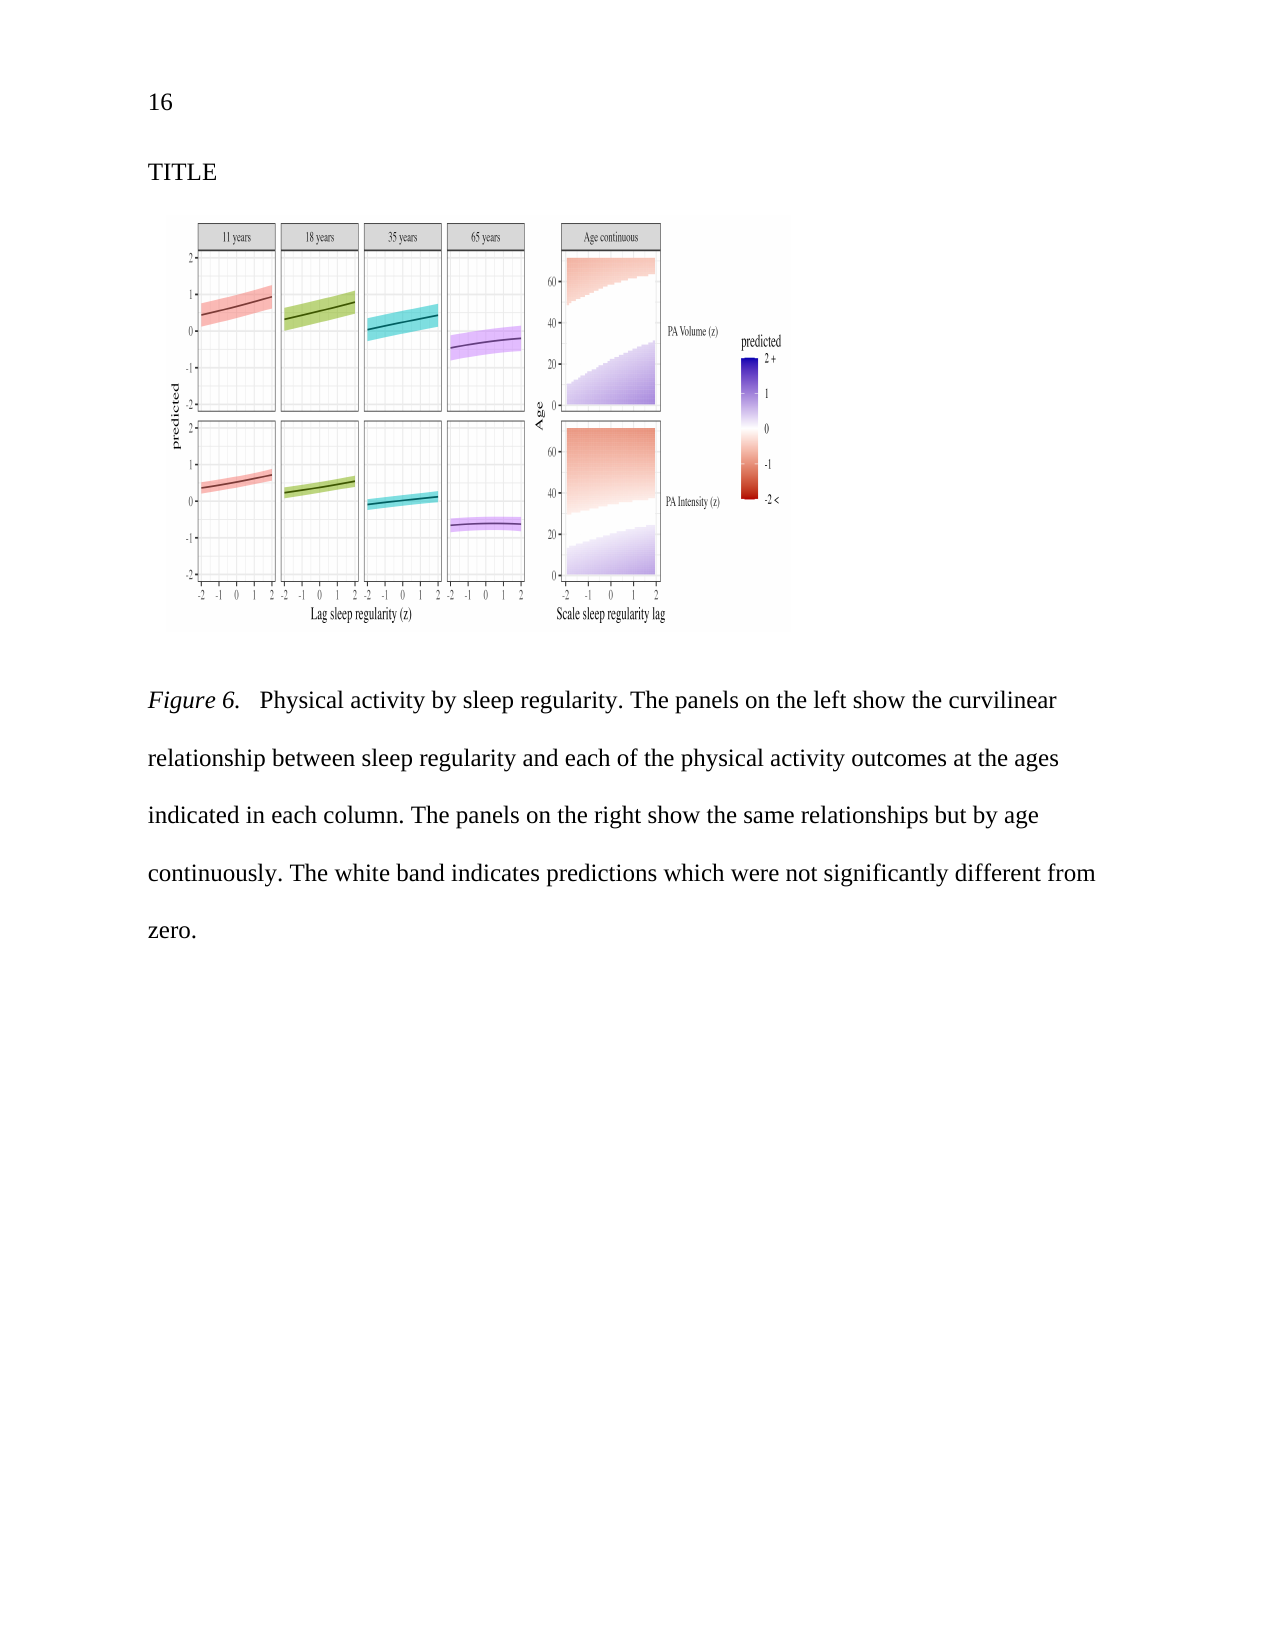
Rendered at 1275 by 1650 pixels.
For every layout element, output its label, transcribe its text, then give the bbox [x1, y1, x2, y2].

picture [166, 215, 792, 632]
text Figure 6. Physical activity by sleep regularity. The panels on the left show the curvilinear relationship between sleep regularity and each of the physical activity outcomes at the ages indicated in each column. The panels on the right show the same relationships but by age continuously. The white band indicates predictions which were not significantly different from zero. [148, 685, 1127, 944]
